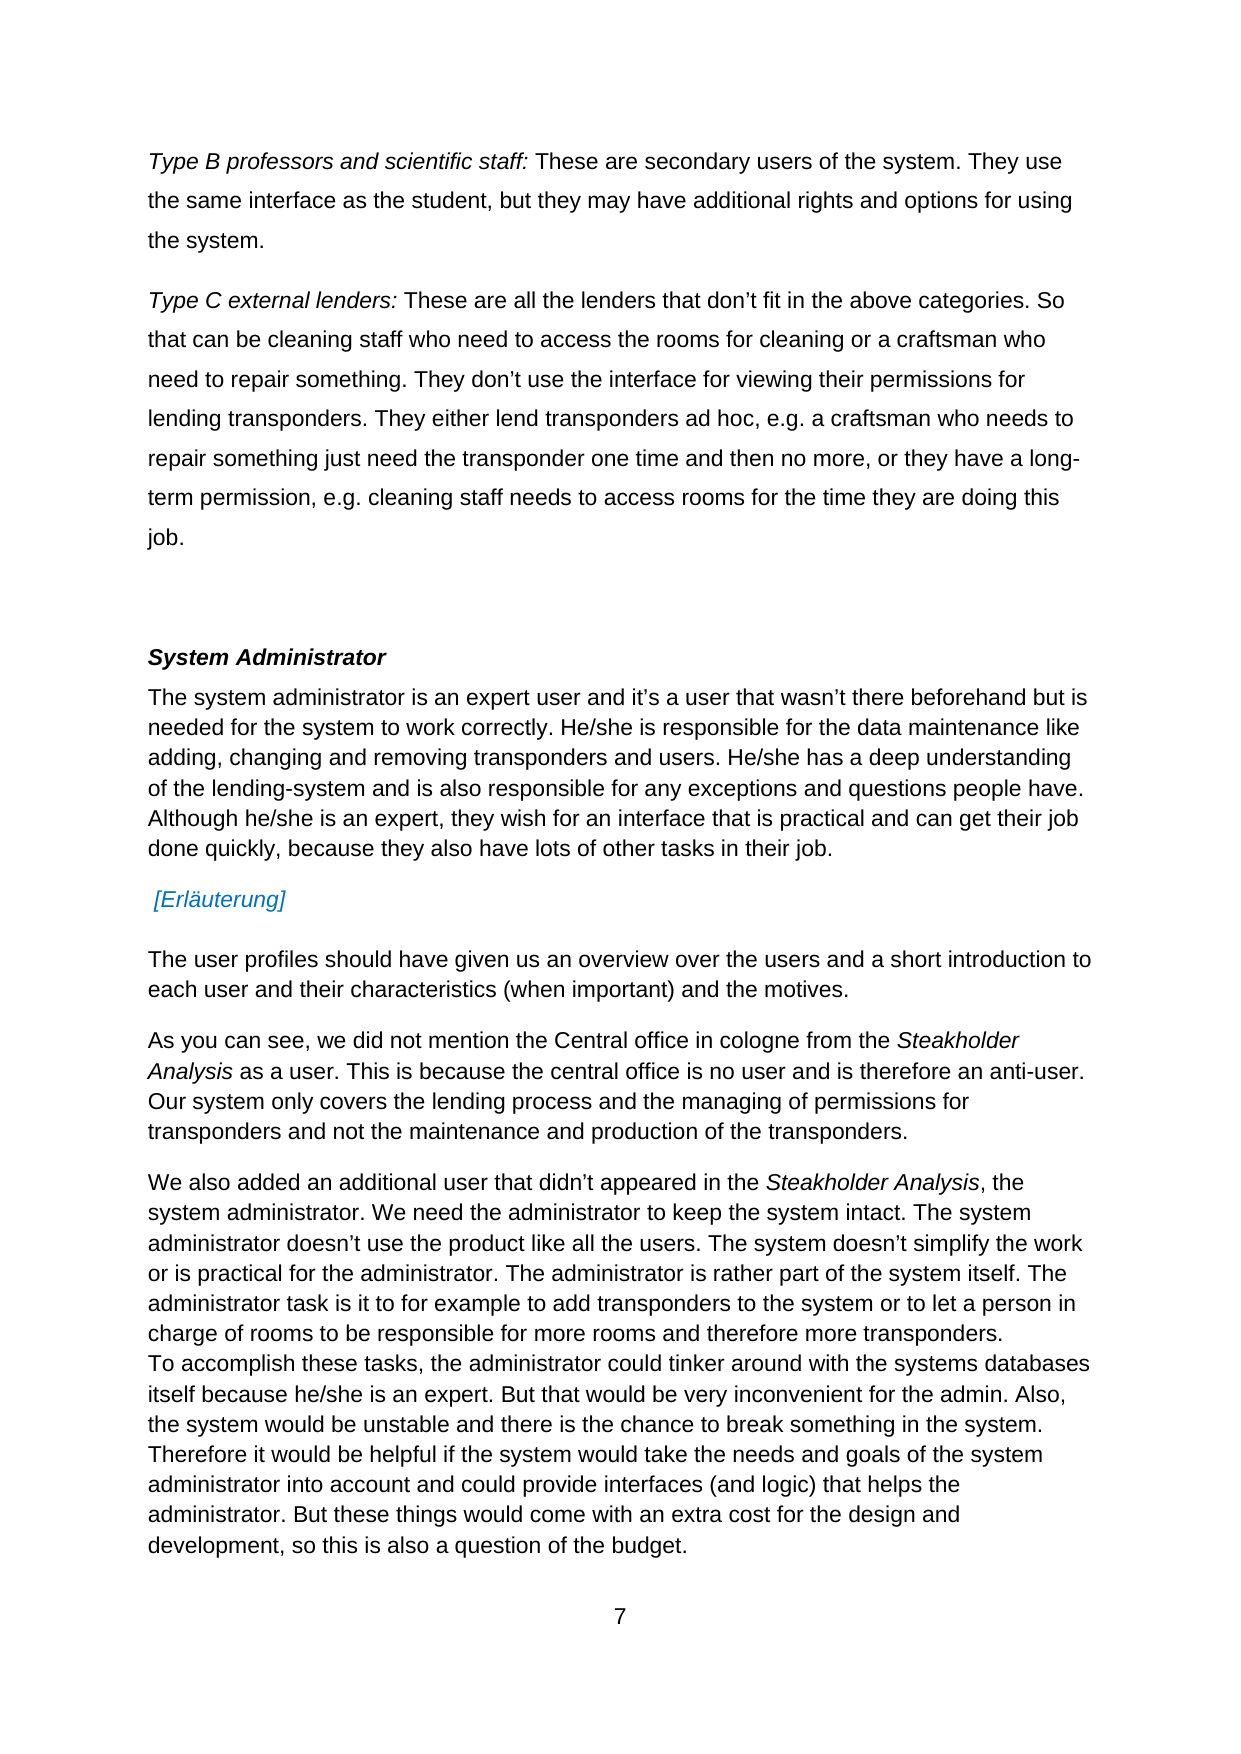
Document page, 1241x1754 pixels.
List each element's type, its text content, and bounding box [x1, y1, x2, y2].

subtitle System Administrator [148, 644, 1093, 671]
text As you can see, we did not mention the Central office in cologne from the Steakholder Analysis as a user. This is because the central office is no user and is therefore an anti-user. Our system only covers the lending process and the managing of permissions for transponders and not the maintenance and production of the transponders. [148, 1027, 1093, 1144]
text We also added an additional user that didn’t appeared in the Steakholder Analysis, the system administrator. We need the administrator to keep the system intact. The system administrator doesn’t use the product like all the users. The system doesn’t simplify the work or is practical for the administrator. The administrator is rather part of the system itself. The administrator task is it to for example to add transponders to the system or to let a person in charge of rooms to be responsible for more rooms and therefore more transponders. To accomplish these tasks, the administrator could tinker around with the systems databases itself because he/she is an expert. But that would be very inconvenient for the admin. Also, the system would be unstable and there is the chance to break something in the system. Therefore it would be helpful if the system would take the needs and goals of the system administrator into account and could provide interfaces (and logic) that helps the administrator. But these things would come with an extra cost for the design and development, so this is also a question of the budget. [148, 1169, 1093, 1558]
text The user profiles should have given us an overview over the users and a short introduction to each user and their characteristics (when important) and the motives. [148, 946, 1093, 1003]
text Type B professors and scientific staff: These are secondary users of the system. They use the same interface as the student, but they may have additional rights and options for using the system. [148, 148, 1093, 253]
text The system administrator is an expert user and it’s a user that wasn’t there beforehand but is needed for the system to work correctly. He/she is responsible for the data maintenance like adding, changing and removing transponders and users. He/she has a deep understanding of the lending-system and is also responsible for any exceptions and questions people have. Although he/she is an expert, they wish for an interface that is practical and can get their job done quickly, because they also have lots of other tasks in their job. [148, 684, 1093, 861]
text [Erläuterung] [148, 886, 1093, 912]
text Type C external lenders: These are all the lenders that don’t fit in the above categories. So that can be cleaning staff who need to access the rooms for cleaning or a craftsman who need to repair something. They don’t use the interface for viewing their permissions for lending transponders. They either lend transponders ad hoc, e.g. a craftsman who needs to repair something just need the transponder one time and then no more, or they have a long-term permission, e.g. cleaning staff needs to access rooms for the time they are doing this job. [148, 287, 1093, 550]
